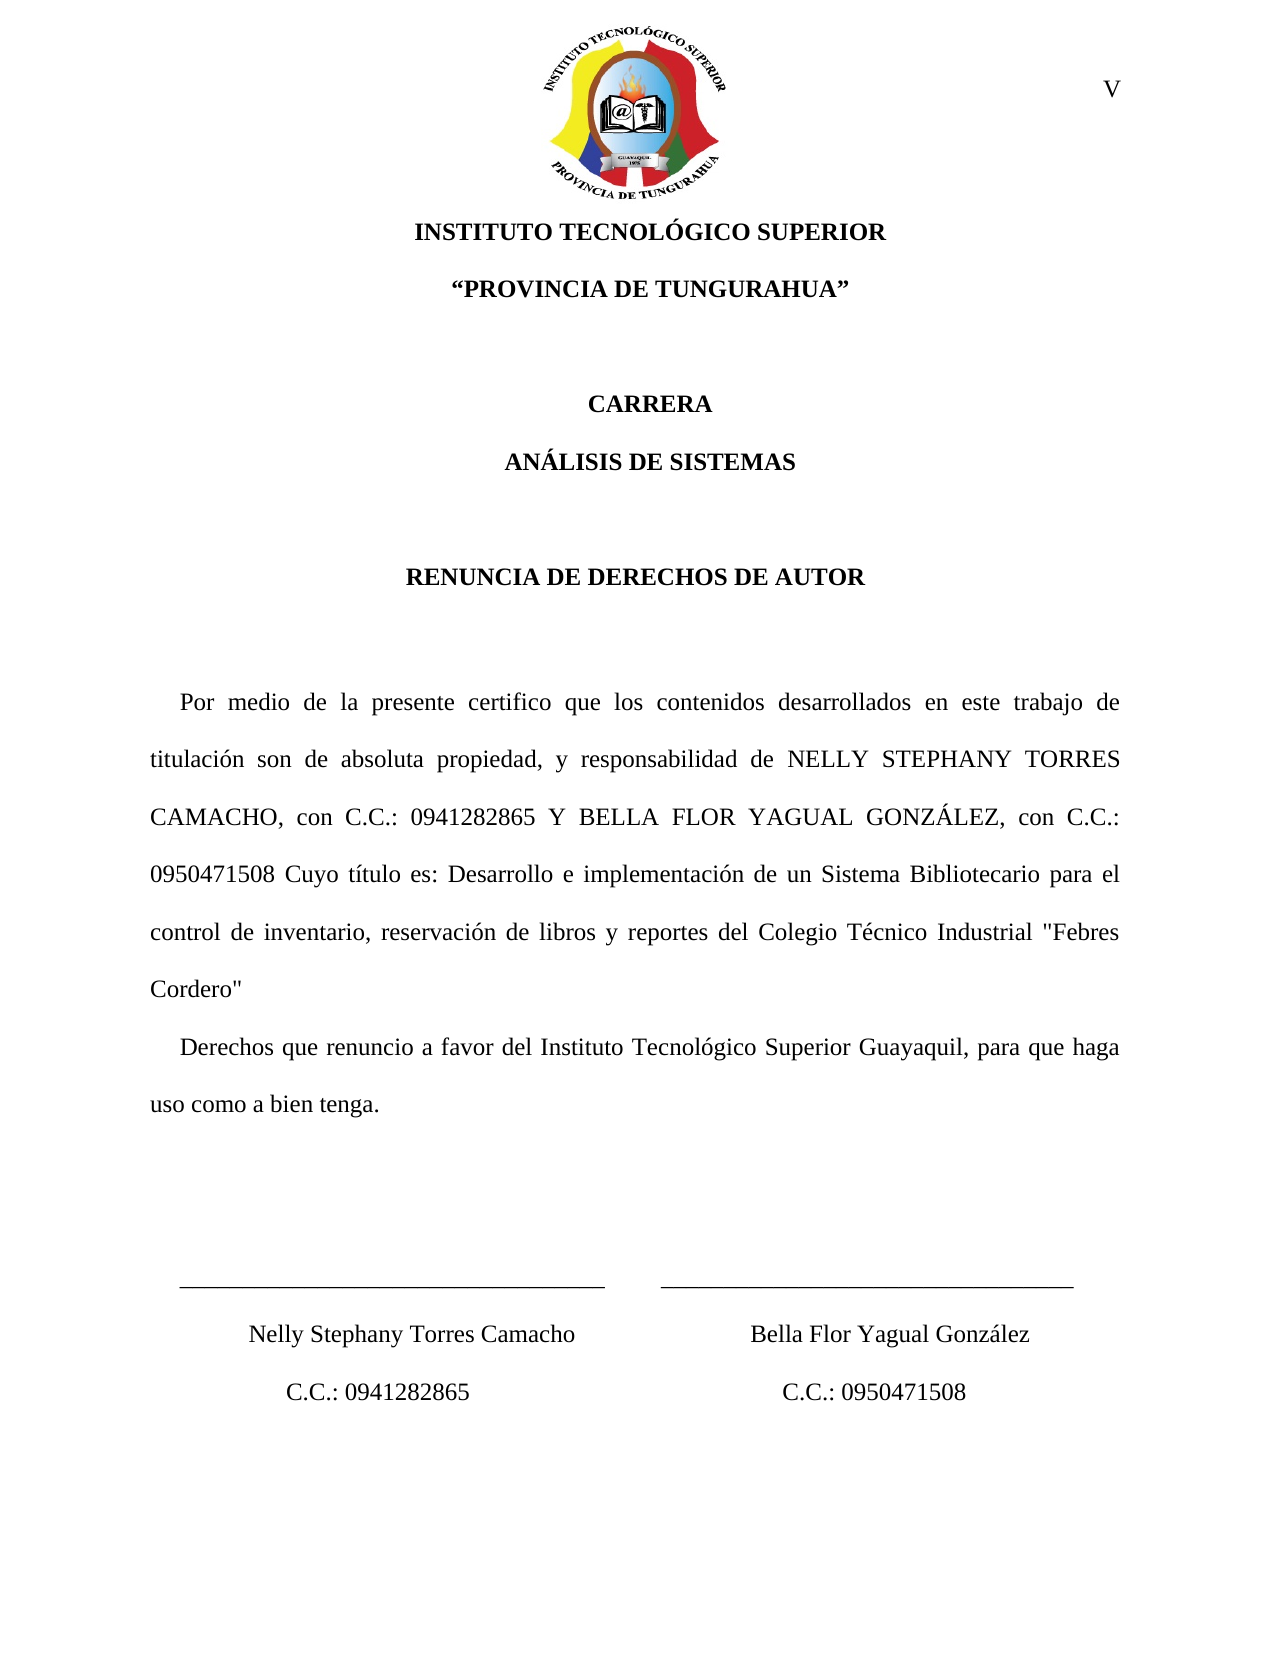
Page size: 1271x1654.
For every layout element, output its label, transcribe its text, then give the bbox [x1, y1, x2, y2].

text CARRERA [150, 389, 1121, 418]
text ANÁLISIS DE SISTEMAS [150, 447, 1121, 476]
text C.C.: 0941282865 C.C.: 0950471508 [150, 1377, 1121, 1405]
subtitle RENUNCIA DE DERECHOS DE AUTOR [150, 562, 1121, 591]
text INSTITUTO TECNOLÓGICO SUPERIOR [150, 217, 1121, 246]
text “PROVINCIA DE TUNGURAHUA” [150, 274, 1121, 303]
text __________________________________ _________________________________ [150, 1262, 1121, 1290]
text Nelly Stephany Torres Camacho Bella Flor Yagual González [150, 1319, 1121, 1348]
text Por medio de la presente certifico que los contenidos desarrollados en este trabajo de titulación son de absoluta propiedad, y responsabilidad de NELLY STEPHANY TORRES CAMACHO, con C.C.: 0941282865 Y BELLA FLOR YAGUAL GONZÁLEZ, con C.C.: 0950471508 Cuyo título es: Desarrollo e implementación de un Sistema Bibliotecario para el control de inventario, reservación de libros y reportes del Colegio Técnico Industrial "Febres Cordero" [150, 687, 1121, 1003]
picture [541, 24, 730, 204]
text Derechos que renuncio a favor del Instituto Tecnológico Superior Guayaquil, para que haga uso como a bien tenga. [150, 1032, 1121, 1118]
